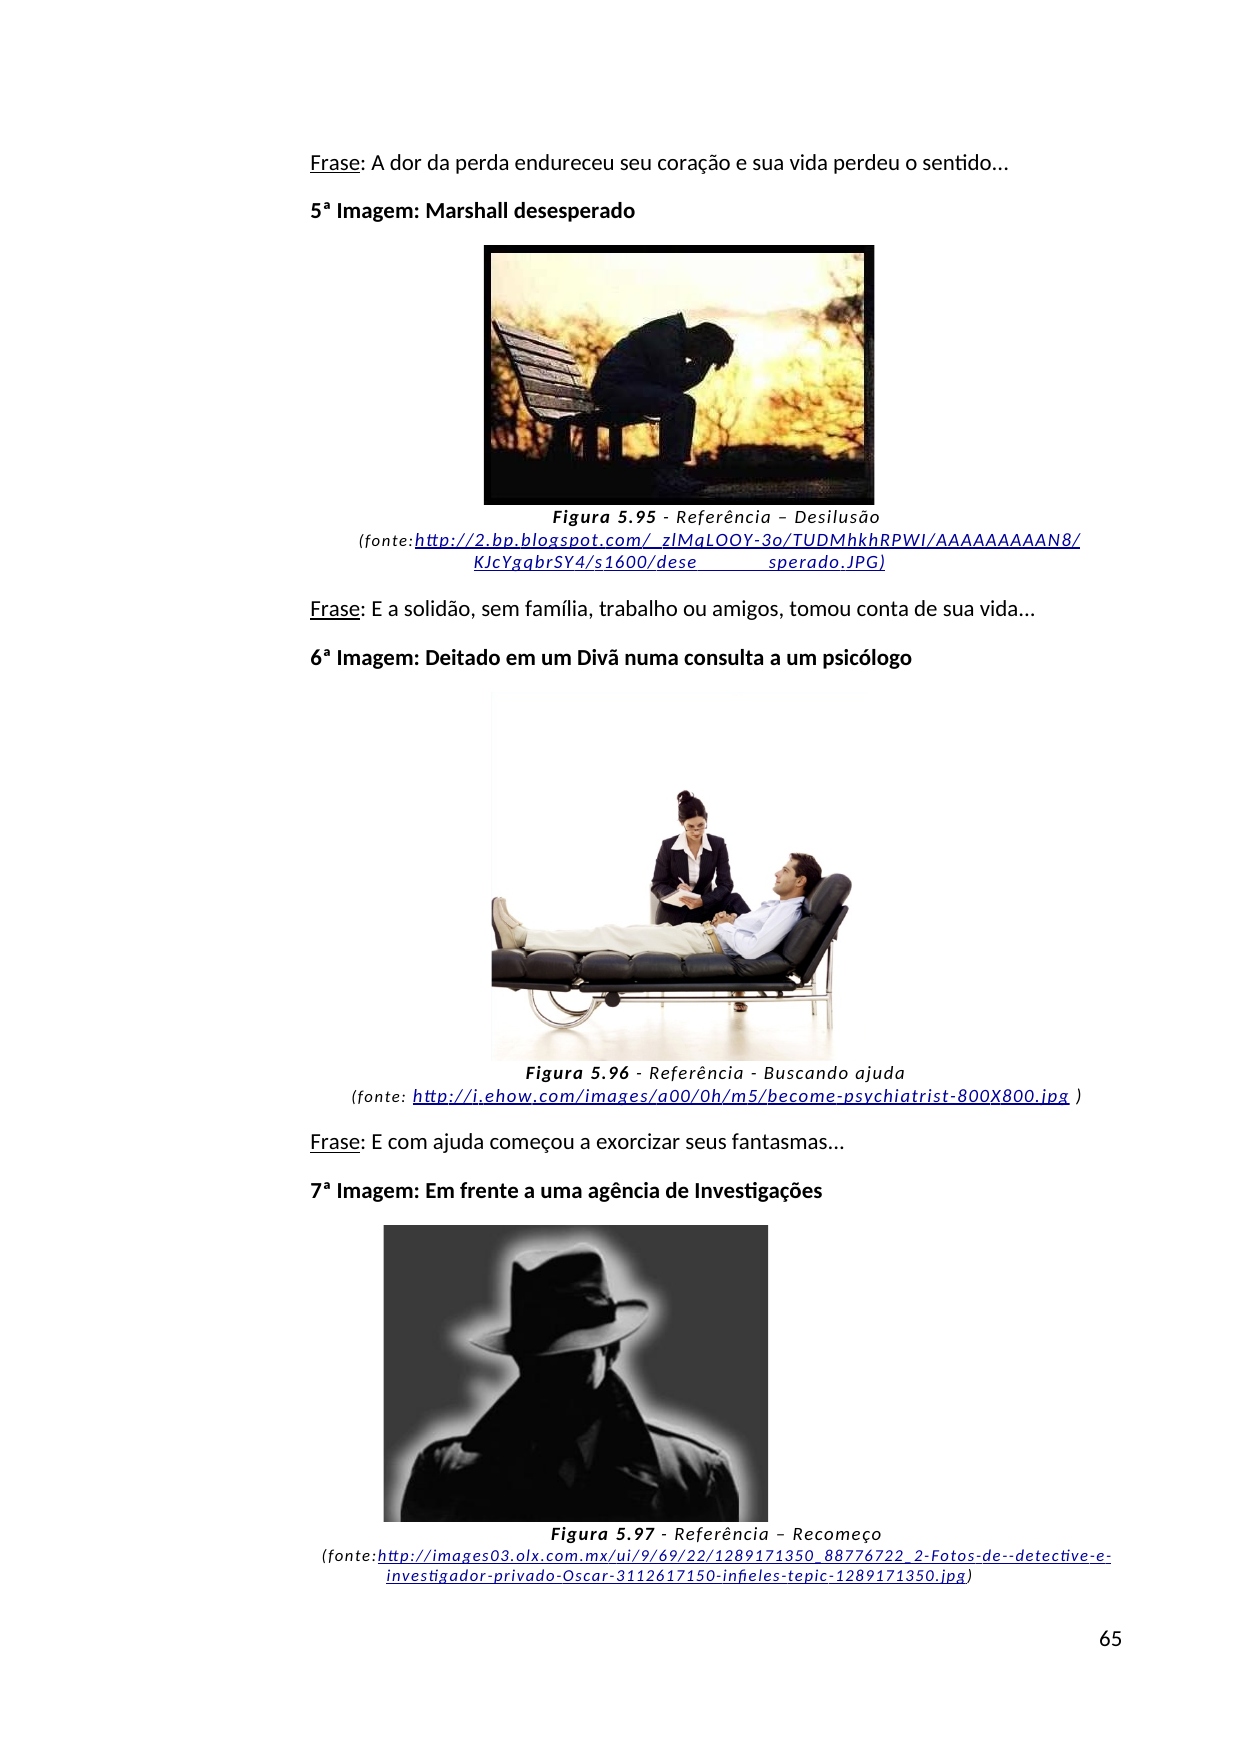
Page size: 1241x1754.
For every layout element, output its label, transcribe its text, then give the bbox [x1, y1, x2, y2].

text 5ª Imagem: Marshall desesperado [236, 197, 1122, 224]
subtitle (fonte:http://2.bp.blogspot.com/_zlMqLOOY-3o/TUDMhkhRPWI/AAAAAAAAAN8/KJcYgqbrSY4/s1600/dese sperado.JPG) [236, 528, 1122, 573]
text Frase: E a solidão, sem família, trabalho ou amigos, tomou conta de sua vida... [236, 594, 1122, 622]
picture [491, 692, 867, 1061]
text 7ª Imagem: Em frente a uma agência de Investigações [236, 1176, 1122, 1204]
subtitle (fonte: http://i.ehow.com/images/a00/0h/m5/become-psychiatrist-800X800.jpg ) [236, 1084, 1122, 1107]
picture [383, 1225, 769, 1522]
text 6ª Imagem: Deitado em um Divã numa consulta a um psicólogo [236, 643, 1122, 671]
subtitle (fonte:http://images03.olx.com.mx/ui/9/69/22/1289171350_88776722_2-Fotos-de--detective-e-investigador-privado-Oscar-3112617150-infieles-tepic-1289171350.jpg) [236, 1545, 1122, 1586]
text Frase: A dor da perda endureceu seu coração e sua vida perdeu o sentido... [236, 148, 1122, 176]
picture [483, 245, 875, 505]
text Frase: E com ajuda começou a exorcizar seus fantasmas... [236, 1127, 1122, 1156]
